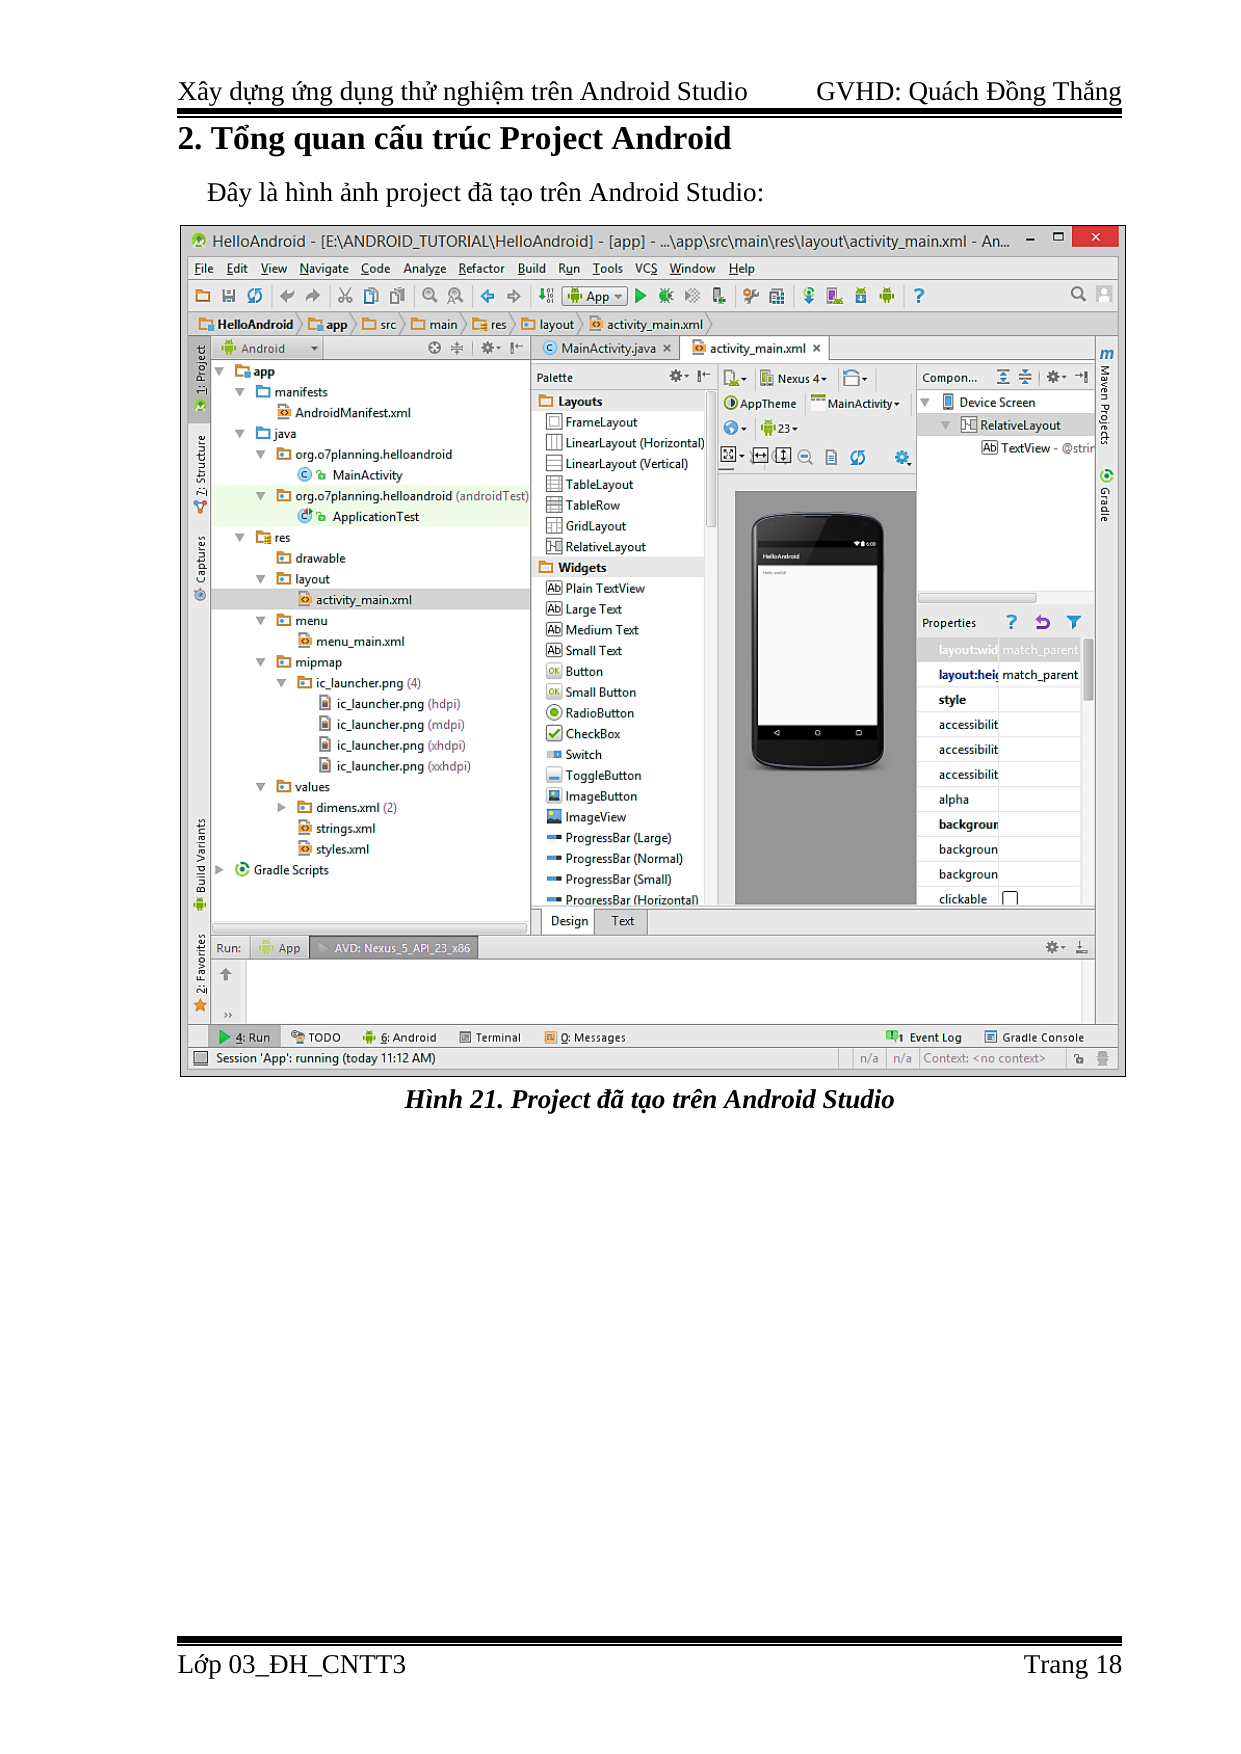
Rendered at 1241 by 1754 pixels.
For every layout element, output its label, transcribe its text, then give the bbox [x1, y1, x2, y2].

subtitle Hình 21. Project đã tạo trên Android Studio [177, 1083, 1122, 1114]
text Đây là hình ảnh project đã tạo trên Android Studio: [177, 176, 1122, 207]
picture [181, 226, 1125, 1076]
subtitle 2. Tổng quan cấu trúc Project Android [177, 118, 1122, 156]
